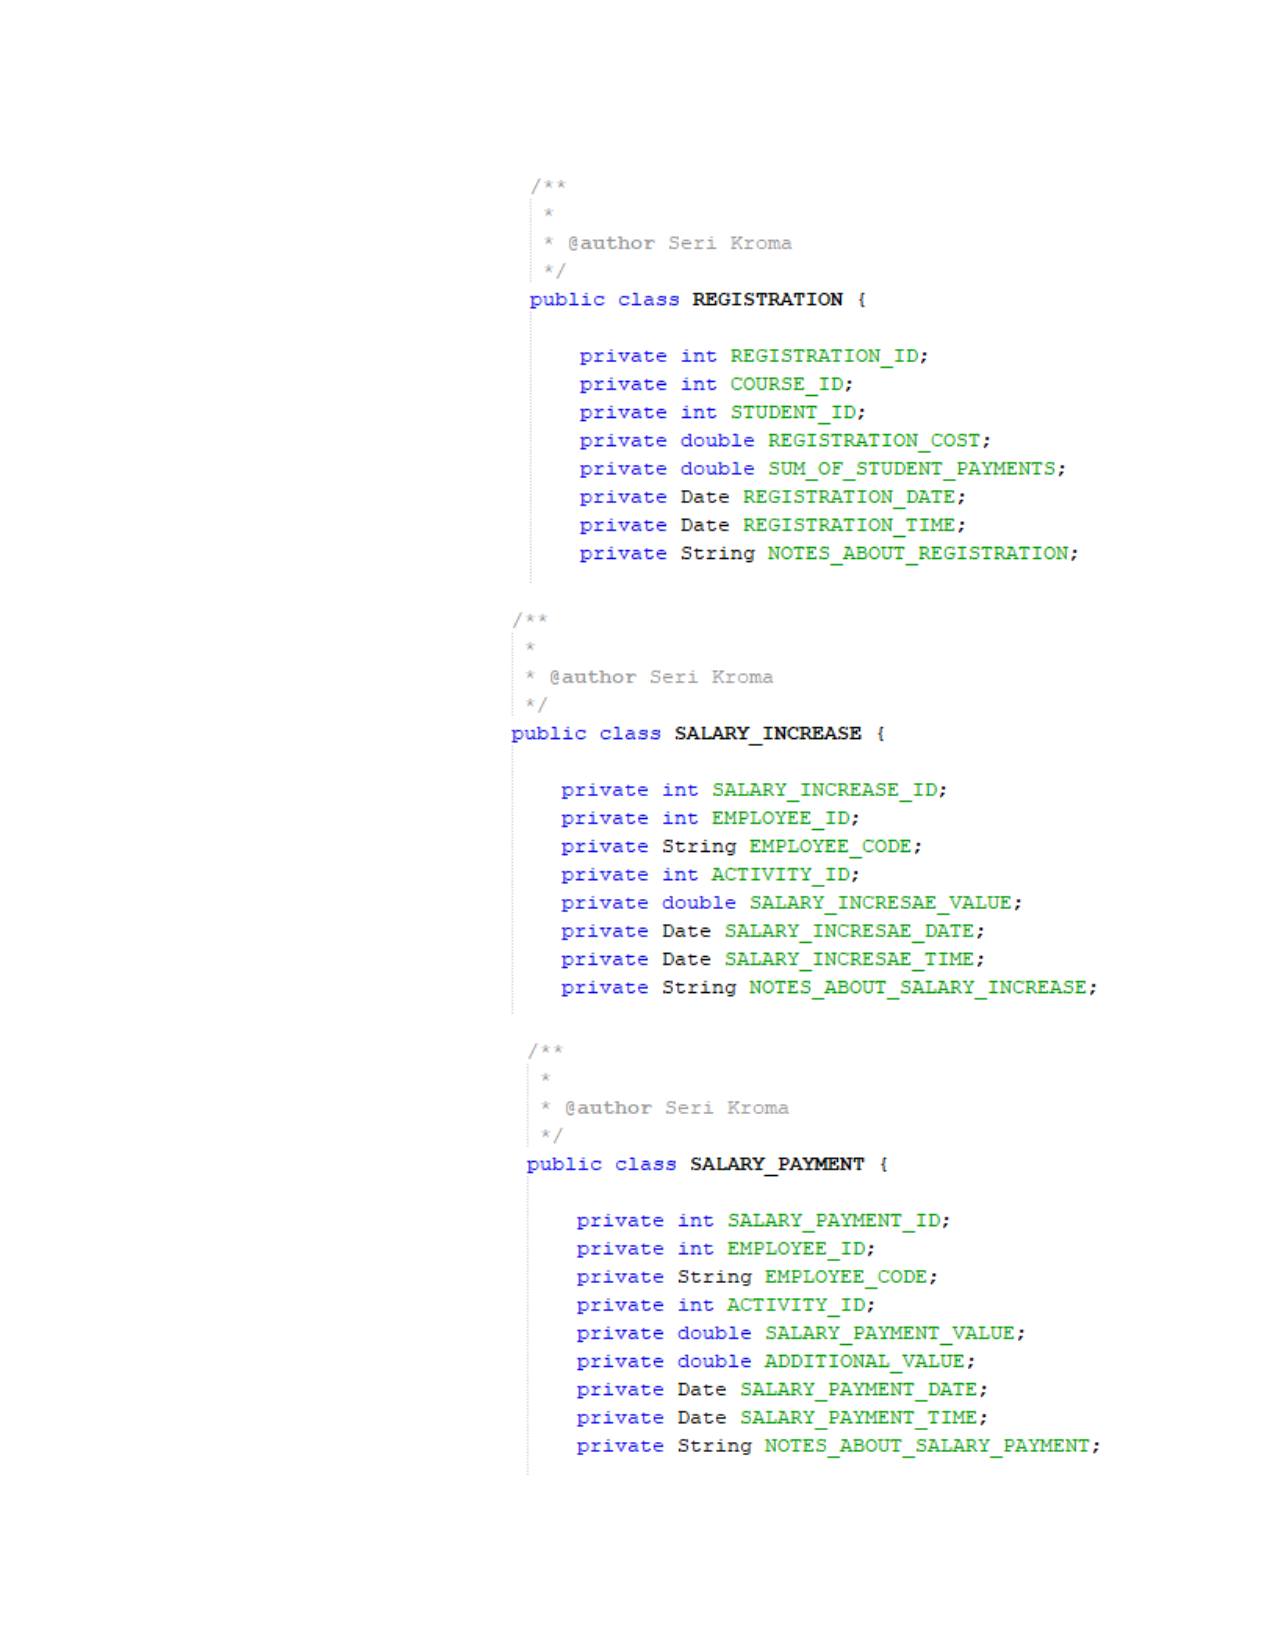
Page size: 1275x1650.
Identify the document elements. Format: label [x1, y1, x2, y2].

picture [524, 150, 1125, 583]
picture [521, 1017, 1125, 1477]
picture [504, 586, 1125, 1014]
